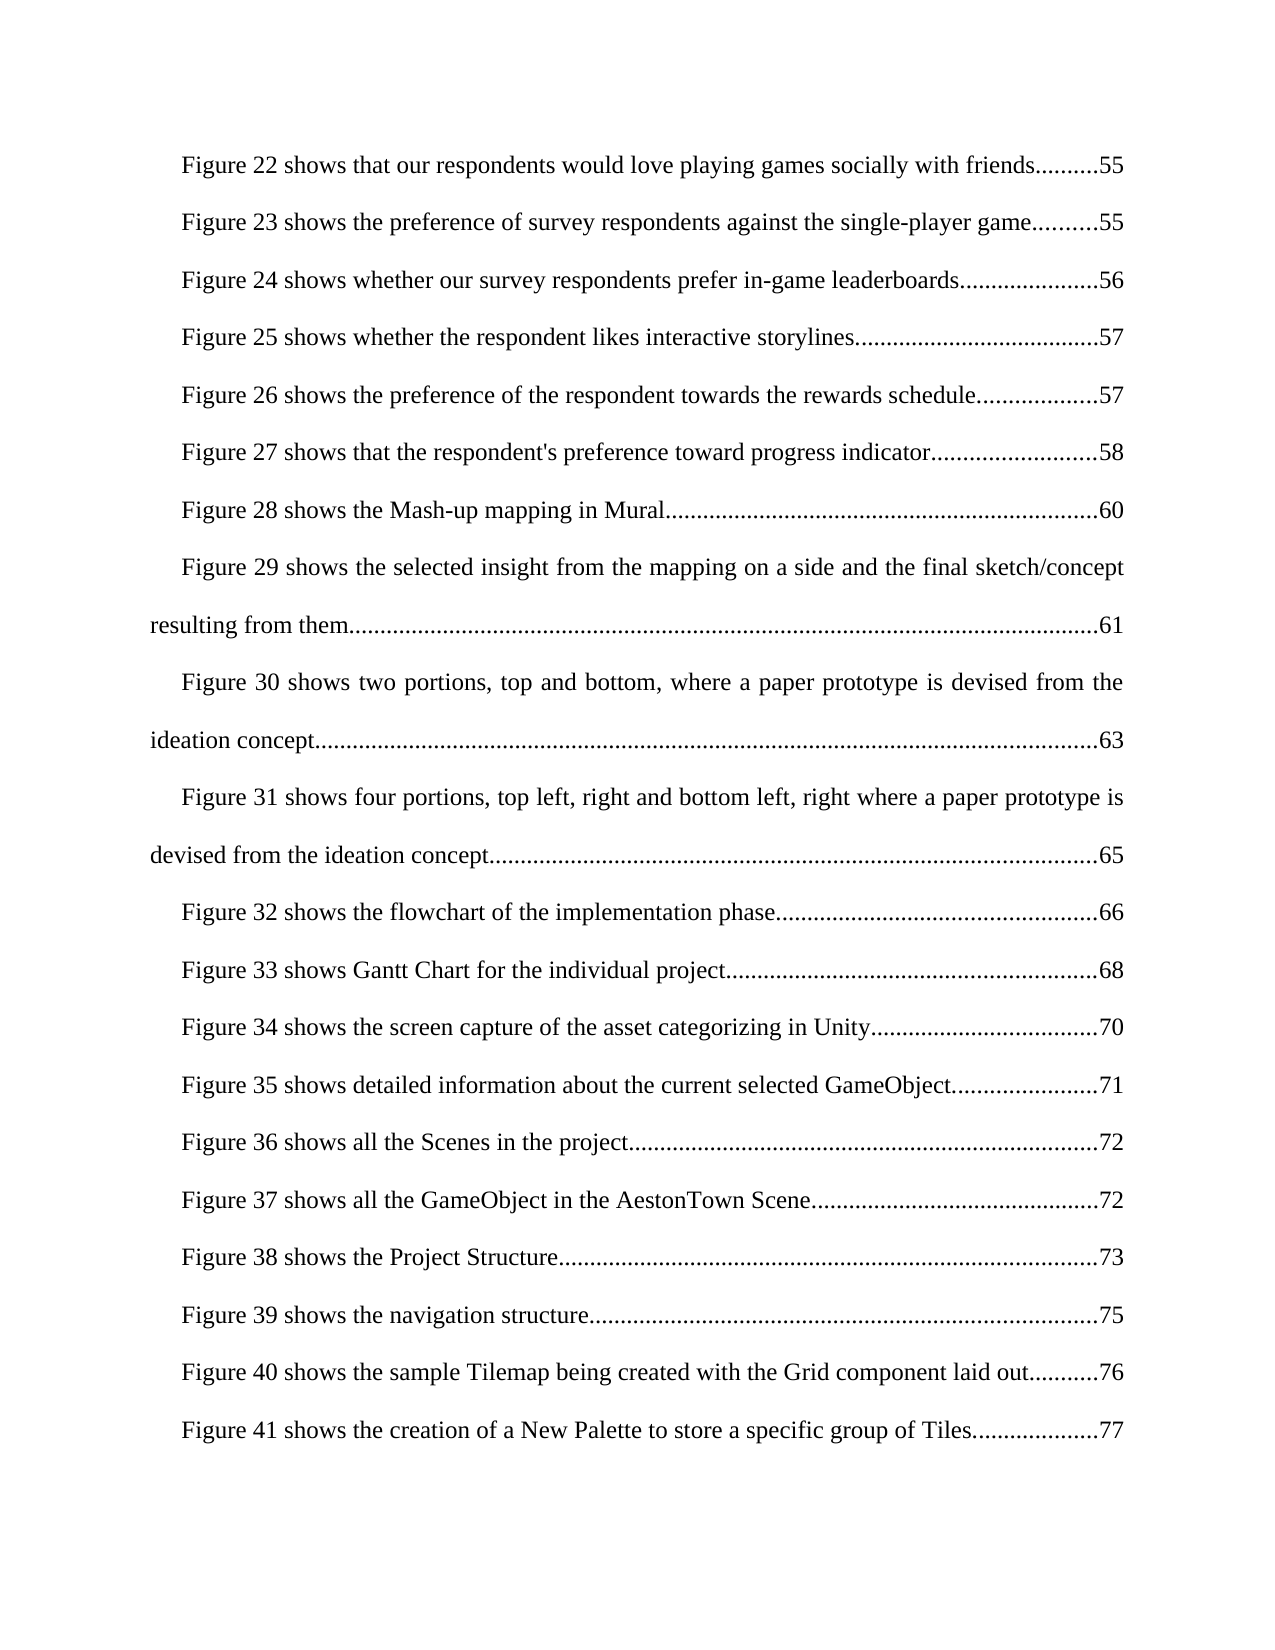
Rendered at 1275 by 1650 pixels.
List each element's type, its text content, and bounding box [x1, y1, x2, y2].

text Figure 32 shows the flowchart of the implementation phase. 66 [150, 897, 1125, 926]
text Figure 37 shows all the GameObject in the AestonTown Scene. 72 [150, 1185, 1125, 1214]
text Figure 22 shows that our respondents would love playing games socially with friends. 55 [150, 150, 1125, 179]
text Figure 33 shows Gantt Chart for the individual project. 68 [150, 955, 1125, 984]
text Figure 36 shows all the Scenes in the project. 72 [150, 1127, 1125, 1156]
text Figure 34 shows the screen capture of the asset categorizing in Unity. 70 [150, 1012, 1125, 1041]
text Figure 25 shows whether the respondent likes interactive storylines. 57 [150, 322, 1125, 351]
text Figure 30 shows two portions, top and bottom, where a paper prototype is devised from the ideation concept. 63 [150, 667, 1125, 754]
text Figure 26 shows the preference of the respondent towards the rewards schedule. 57 [150, 380, 1125, 409]
text Figure 41 shows the creation of a New Palette to store a specific group of Tiles. 77 [150, 1415, 1125, 1444]
text Figure 27 shows that the respondent's preference toward progress indicator. 58 [150, 437, 1125, 466]
text Figure 40 shows the sample Tilemap being created with the Grid component laid out. 76 [150, 1357, 1125, 1386]
text Figure 29 shows the selected insight from the mapping on a side and the final sketch/concept resulting from them. 61 [150, 552, 1125, 639]
text Figure 38 shows the Project Structure. 73 [150, 1242, 1125, 1271]
text Figure 31 shows four portions, top left, right and bottom left, right where a paper prototype is devised from the ideation concept. 65 [150, 782, 1125, 869]
text Figure 24 shows whether our survey respondents prefer in-game leaderboards. 56 [150, 265, 1125, 294]
text Figure 23 shows the preference of survey respondents against the single-player game. 55 [150, 207, 1125, 236]
text Figure 28 shows the Mash-up mapping in Mural. 60 [150, 495, 1125, 524]
text Figure 35 shows detailed information about the current selected GameObject. 71 [150, 1070, 1125, 1099]
text Figure 39 shows the navigation structure. 75 [150, 1300, 1125, 1329]
